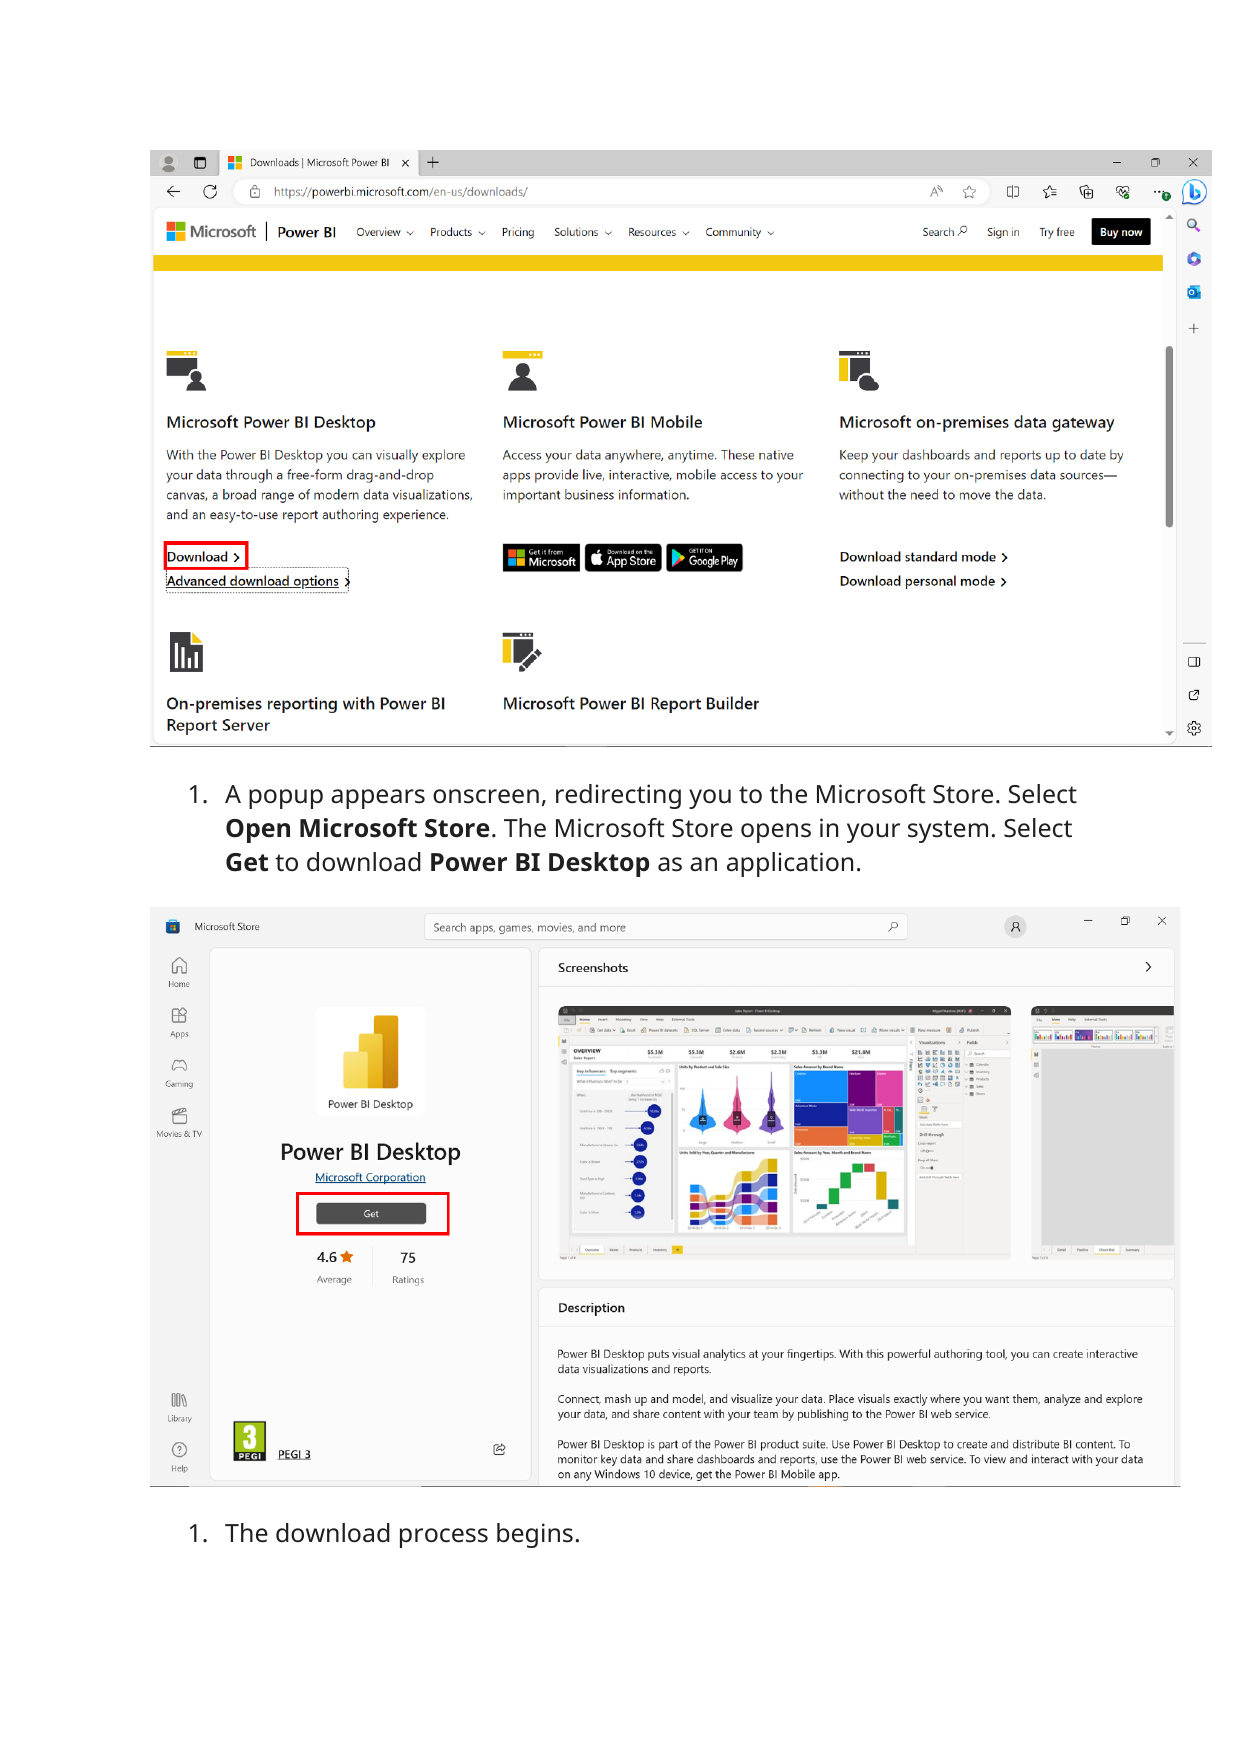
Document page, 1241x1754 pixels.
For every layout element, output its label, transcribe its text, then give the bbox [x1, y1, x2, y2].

list The download process begins. [187, 1516, 1090, 1550]
picture [150, 150, 1212, 747]
picture [150, 907, 1181, 1487]
list A popup appears onscreen, redirecting you to the Microsoft Store. Select Open Microsoft Store. The Microsoft Store opens in your system. Select Get to download Power BI Desktop as an application. [187, 776, 1090, 878]
